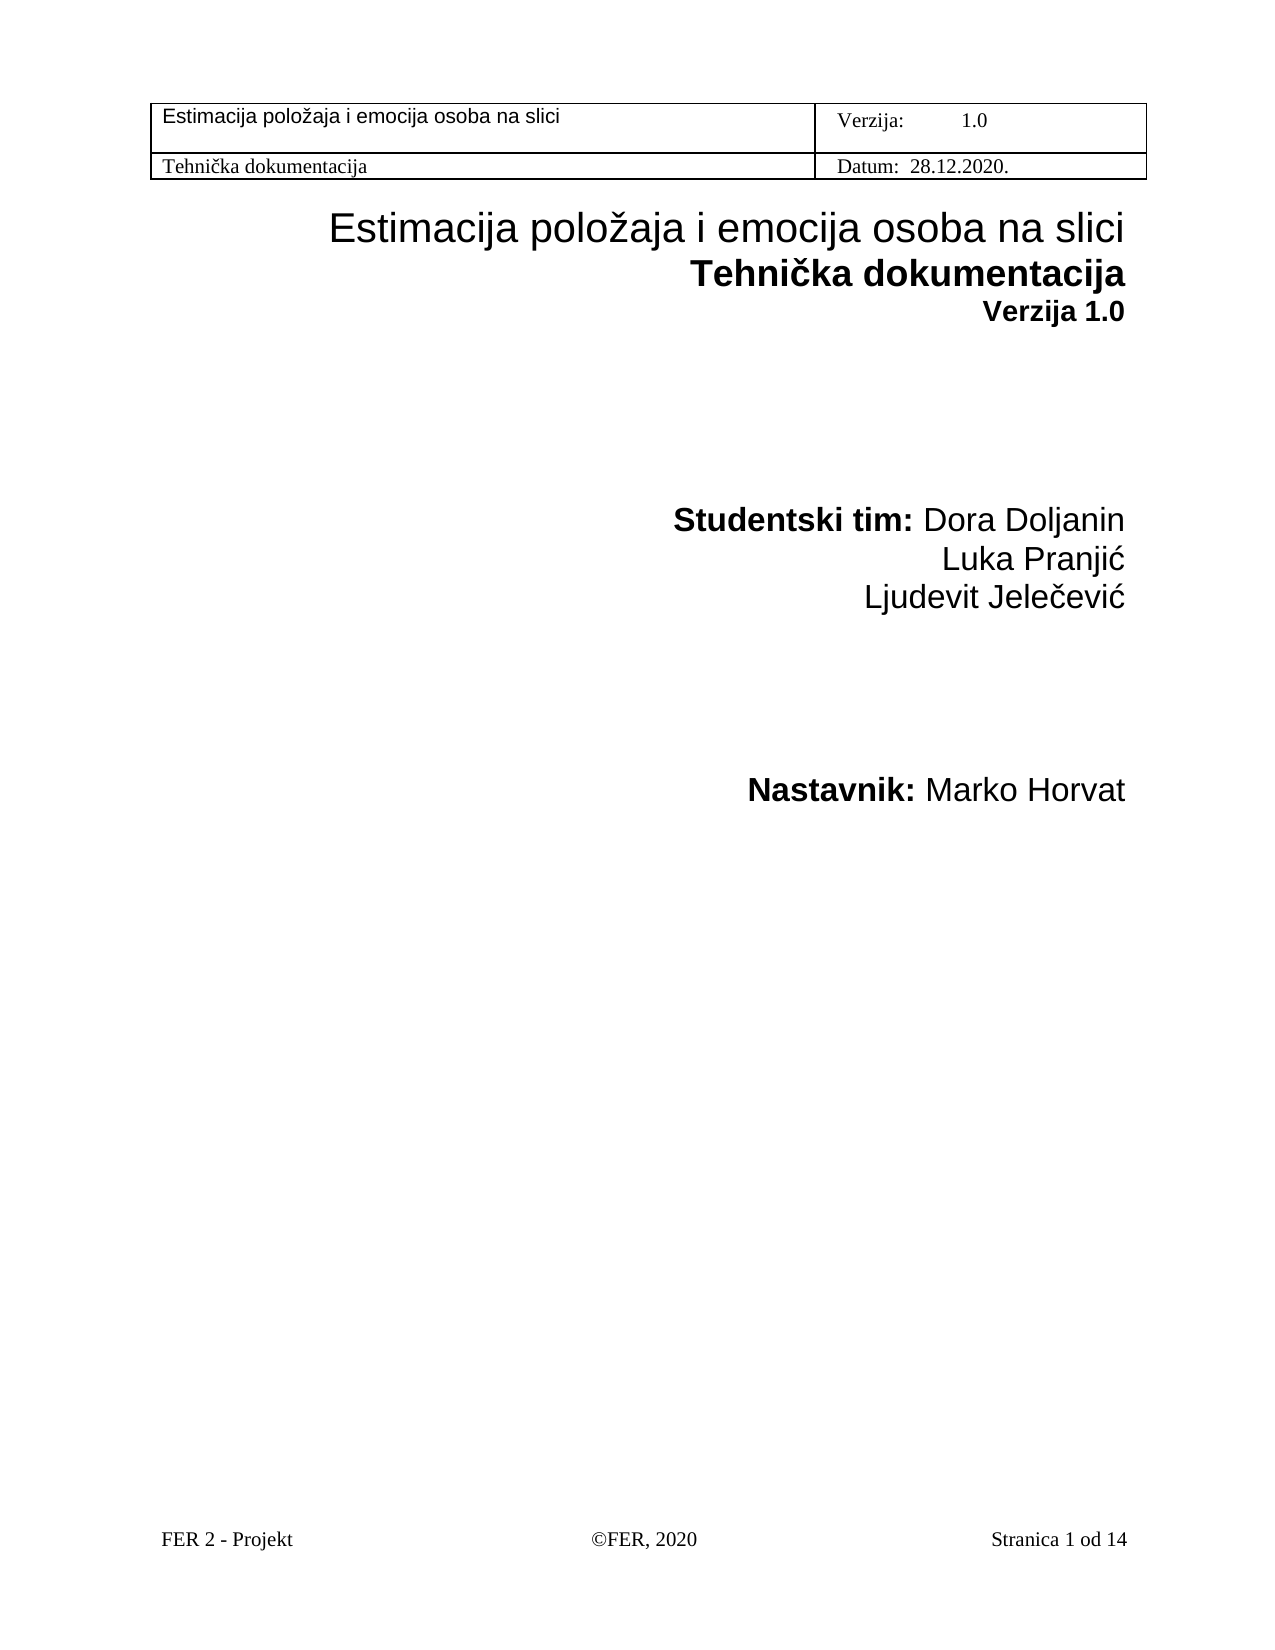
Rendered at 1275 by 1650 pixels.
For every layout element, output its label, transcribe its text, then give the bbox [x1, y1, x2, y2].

title Estimacija položaja i emocija osoba na slici [150, 203, 1125, 251]
title Tehnička dokumentacija [150, 251, 1125, 294]
title Nastavnik: Marko Horvat [150, 769, 1125, 808]
title Verzija 1.0 [150, 294, 1125, 328]
title Studentski tim: Dora Doljanin [150, 501, 1125, 539]
title Ljudevit Jelečević [150, 577, 1125, 616]
title Luka Pranjić [150, 539, 1125, 577]
